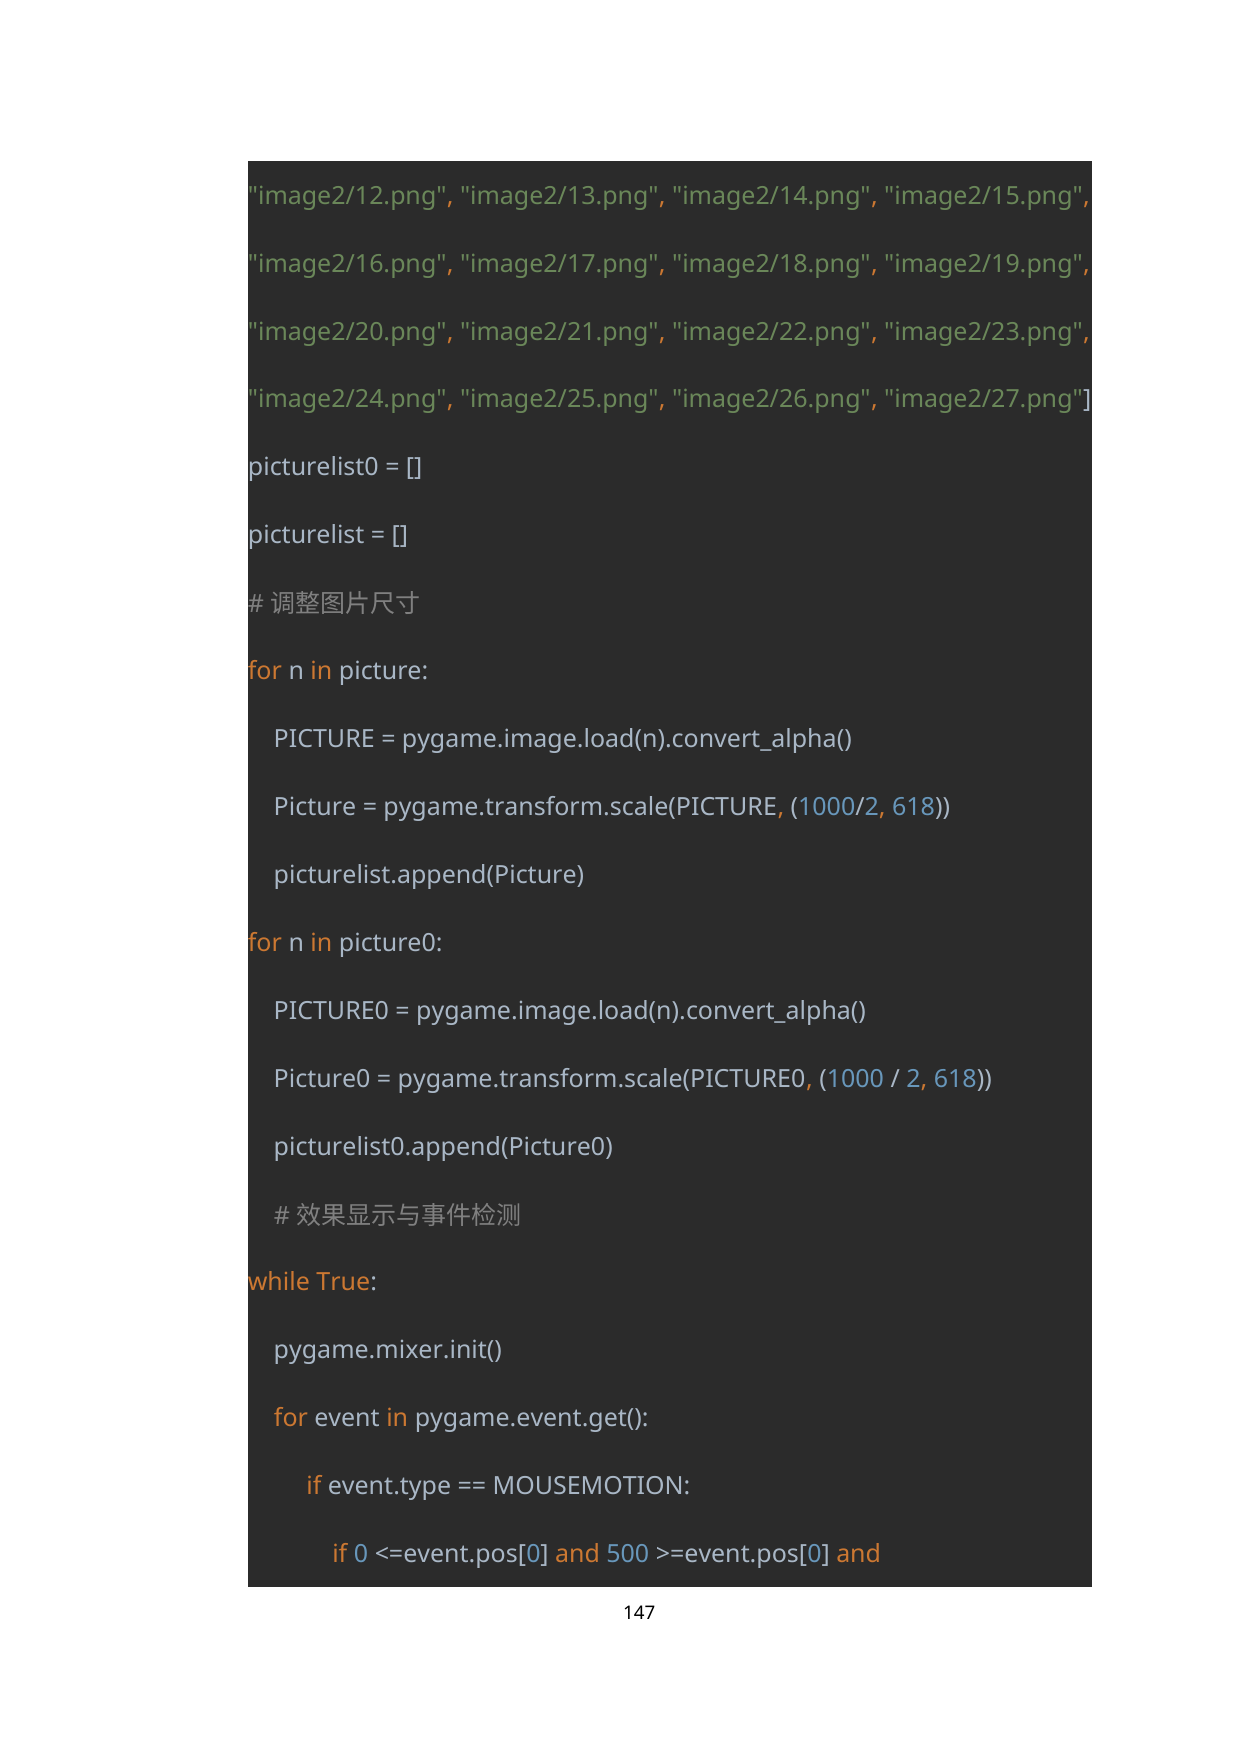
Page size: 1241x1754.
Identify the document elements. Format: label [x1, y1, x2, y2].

text [248, 161, 1092, 1587]
